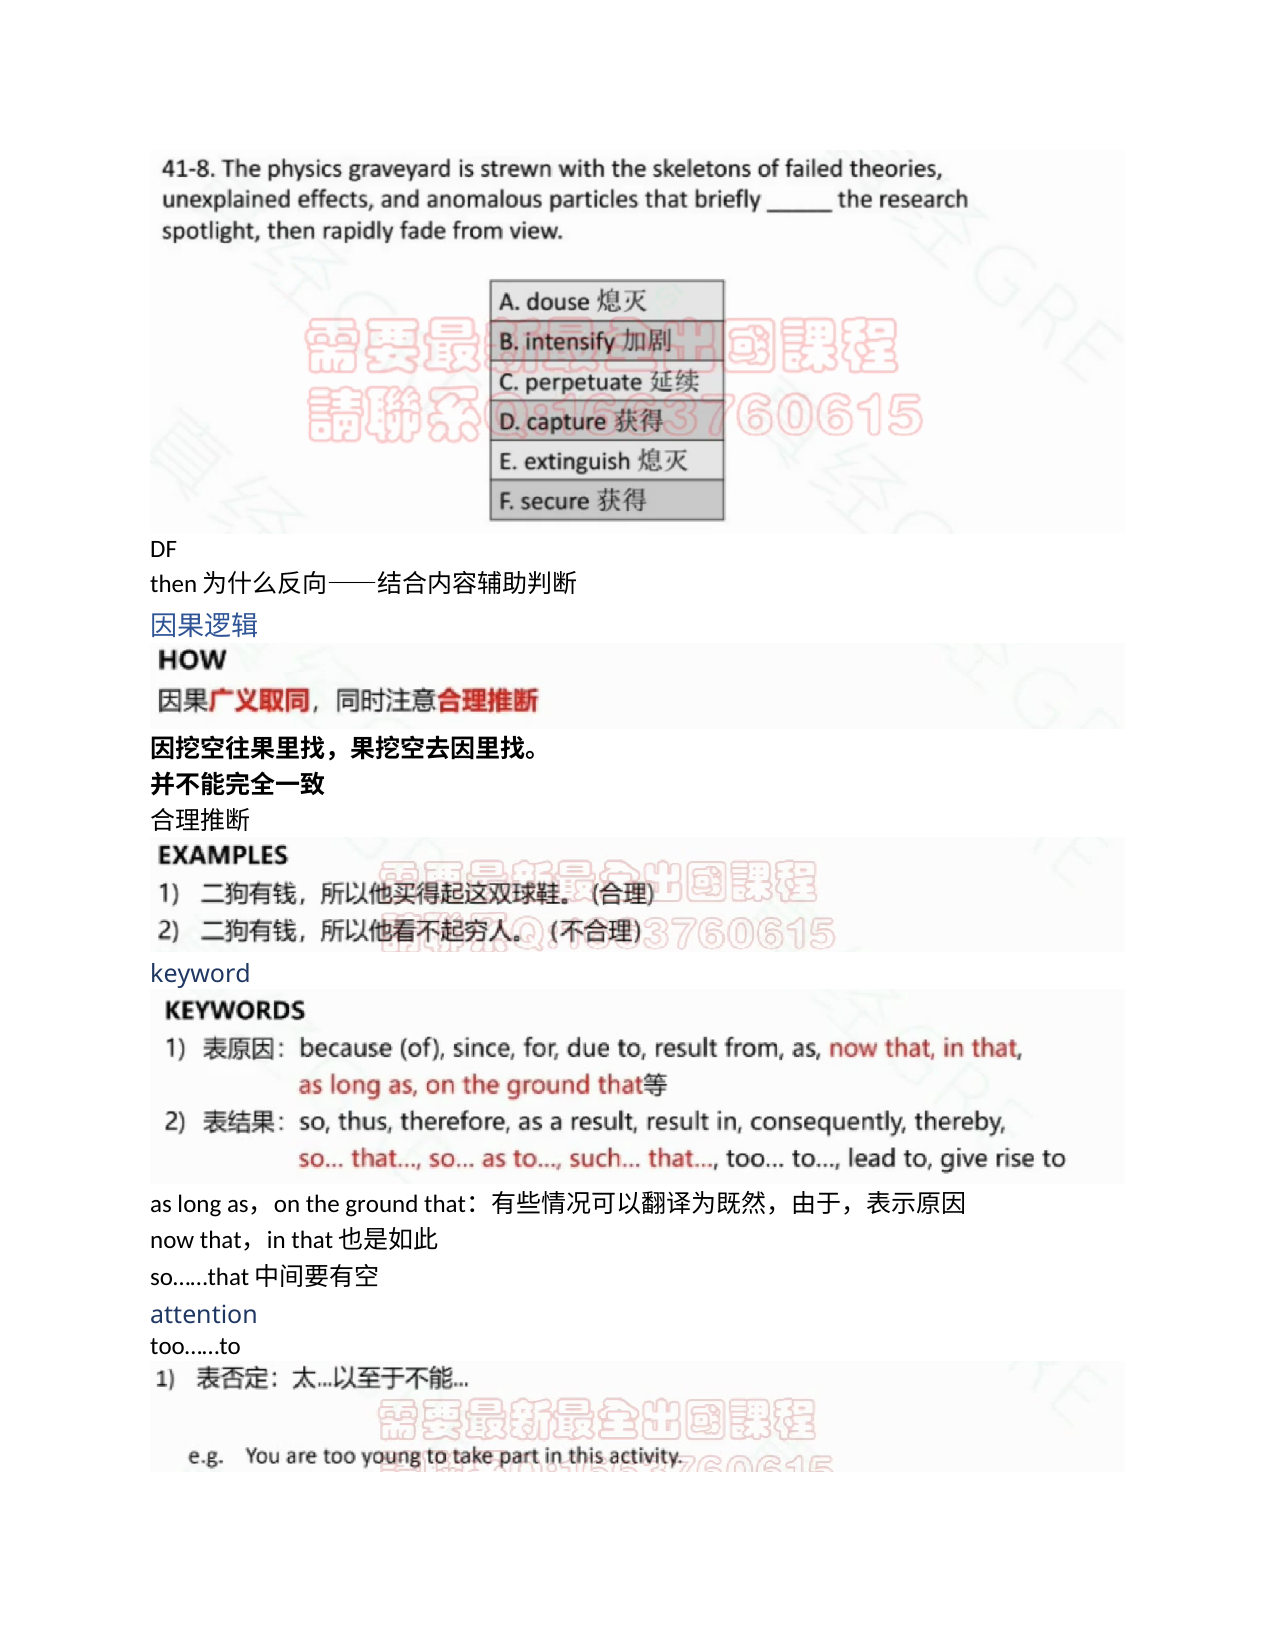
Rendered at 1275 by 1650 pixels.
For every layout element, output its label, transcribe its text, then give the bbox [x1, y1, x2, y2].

picture [150, 643, 1125, 729]
text then为什么反向——结合内容辅助判断 [150, 564, 1125, 600]
subtitle keyword [150, 955, 1125, 989]
text DF [150, 534, 1125, 564]
subtitle attention [150, 1296, 1125, 1330]
subtitle 因果逻辑 [150, 604, 1125, 643]
text as long as，on the ground that：有些情况可以翻译为既然，由于，表示原因 [150, 1184, 1125, 1220]
picture [150, 837, 1125, 952]
text 因挖空往果里找，果挖空去因里找。 [150, 729, 1125, 764]
text so……that中间要有空 [150, 1256, 1125, 1292]
picture [150, 150, 1125, 534]
text now that，in that也是如此 [150, 1220, 1125, 1256]
text 合理推断 [150, 801, 1125, 837]
text 并不能完全一致 [150, 764, 1125, 801]
picture [150, 1361, 1125, 1472]
picture [150, 989, 1125, 1184]
text too……to [150, 1330, 1125, 1361]
